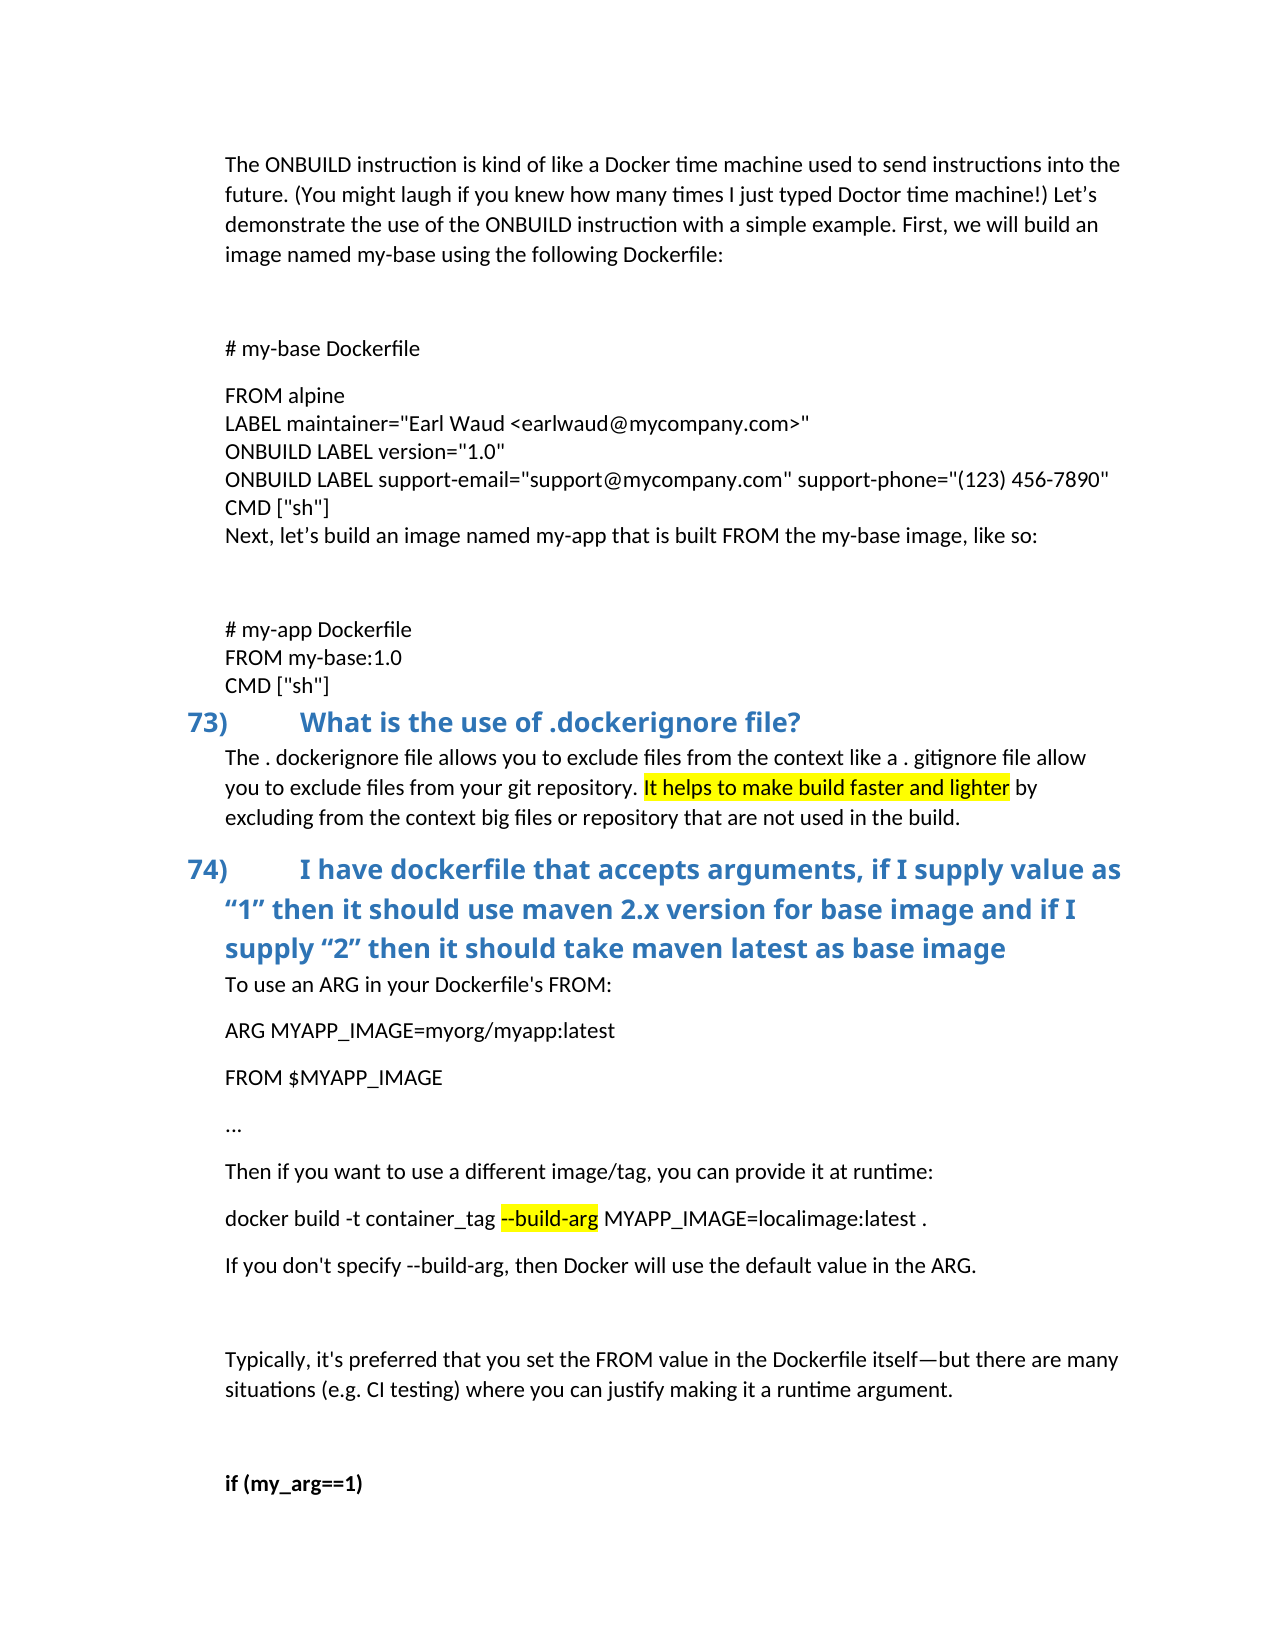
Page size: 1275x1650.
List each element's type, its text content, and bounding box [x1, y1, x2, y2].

text Typically, it's preferred that you set the FROM value in the Dockerfile itself—but there are many situations (e.g. CI testing) where you can justify making it a runtime argument. [225, 1345, 1125, 1403]
text Then if you want to use a different image/tag, you can provide it at runtime: [225, 1157, 1125, 1185]
text ONBUILD LABEL support-email="support@mycompany.com" support-phone="(123) 456-7890" [225, 465, 1125, 493]
text FROM $MYAPP_IMAGE [225, 1063, 1125, 1092]
text FROM alpine [225, 381, 1125, 409]
text # my-base Dockerfile [225, 334, 1125, 362]
text LABEL maintainer="Earl Waud <earlwaud@mycompany.com>" [225, 409, 1125, 437]
text docker build -t container_tag --build-arg MYAPP_IMAGE=localimage:latest . [598, 1204, 1125, 1232]
text The . dockerignore file allows you to exclude files from the context like a . gitignore file allow you to exclude files from your git repository. It helps to make build faster and lighter by excluding from the context big files or repository that are not used in the build. [225, 743, 1125, 832]
text If you don't specify --build-arg, then Docker will use the default value in the ARG. [225, 1251, 1125, 1279]
text FROM my-base:1.0 [225, 643, 1125, 671]
text CMD ["sh"] [225, 671, 1125, 699]
text The ONBUILD instruction is kind of like a Docker time machine used to send instructions into the future. (You might laugh if you knew how many times I just typed Doctor time machine!) Let’s demonstrate the use of the ONBUILD instruction with a simple example. First, we will build an image named my-base using the following Dockerfile: [225, 150, 1125, 269]
text ARG MYAPP_IMAGE=myorg/myapp:latest [225, 1017, 1125, 1045]
text # my-app Dockerfile [225, 615, 1125, 643]
text ... [225, 1110, 1125, 1138]
text ONBUILD LABEL version="1.0" [225, 437, 1125, 465]
text if (my_arg==1) [225, 1469, 1125, 1497]
text docker build -t container_tag --build-arg MYAPP_IMAGE=localimage:latest . [225, 1204, 501, 1232]
subtitle I have dockerfile that accepts arguments, if I supply value as “1” then it should use maven 2.x version for base image and if I supply “2” then it should take maven latest as base image [187, 850, 1125, 967]
subtitle What is the use of .dockerignore file? [187, 703, 1125, 740]
text Next, let’s build an image named my-app that is built FROM the my-base image, like so: [225, 521, 1125, 549]
text To use an ARG in your Dockerfile's FROM: [225, 970, 1125, 998]
text CMD ["sh"] [225, 493, 1125, 521]
